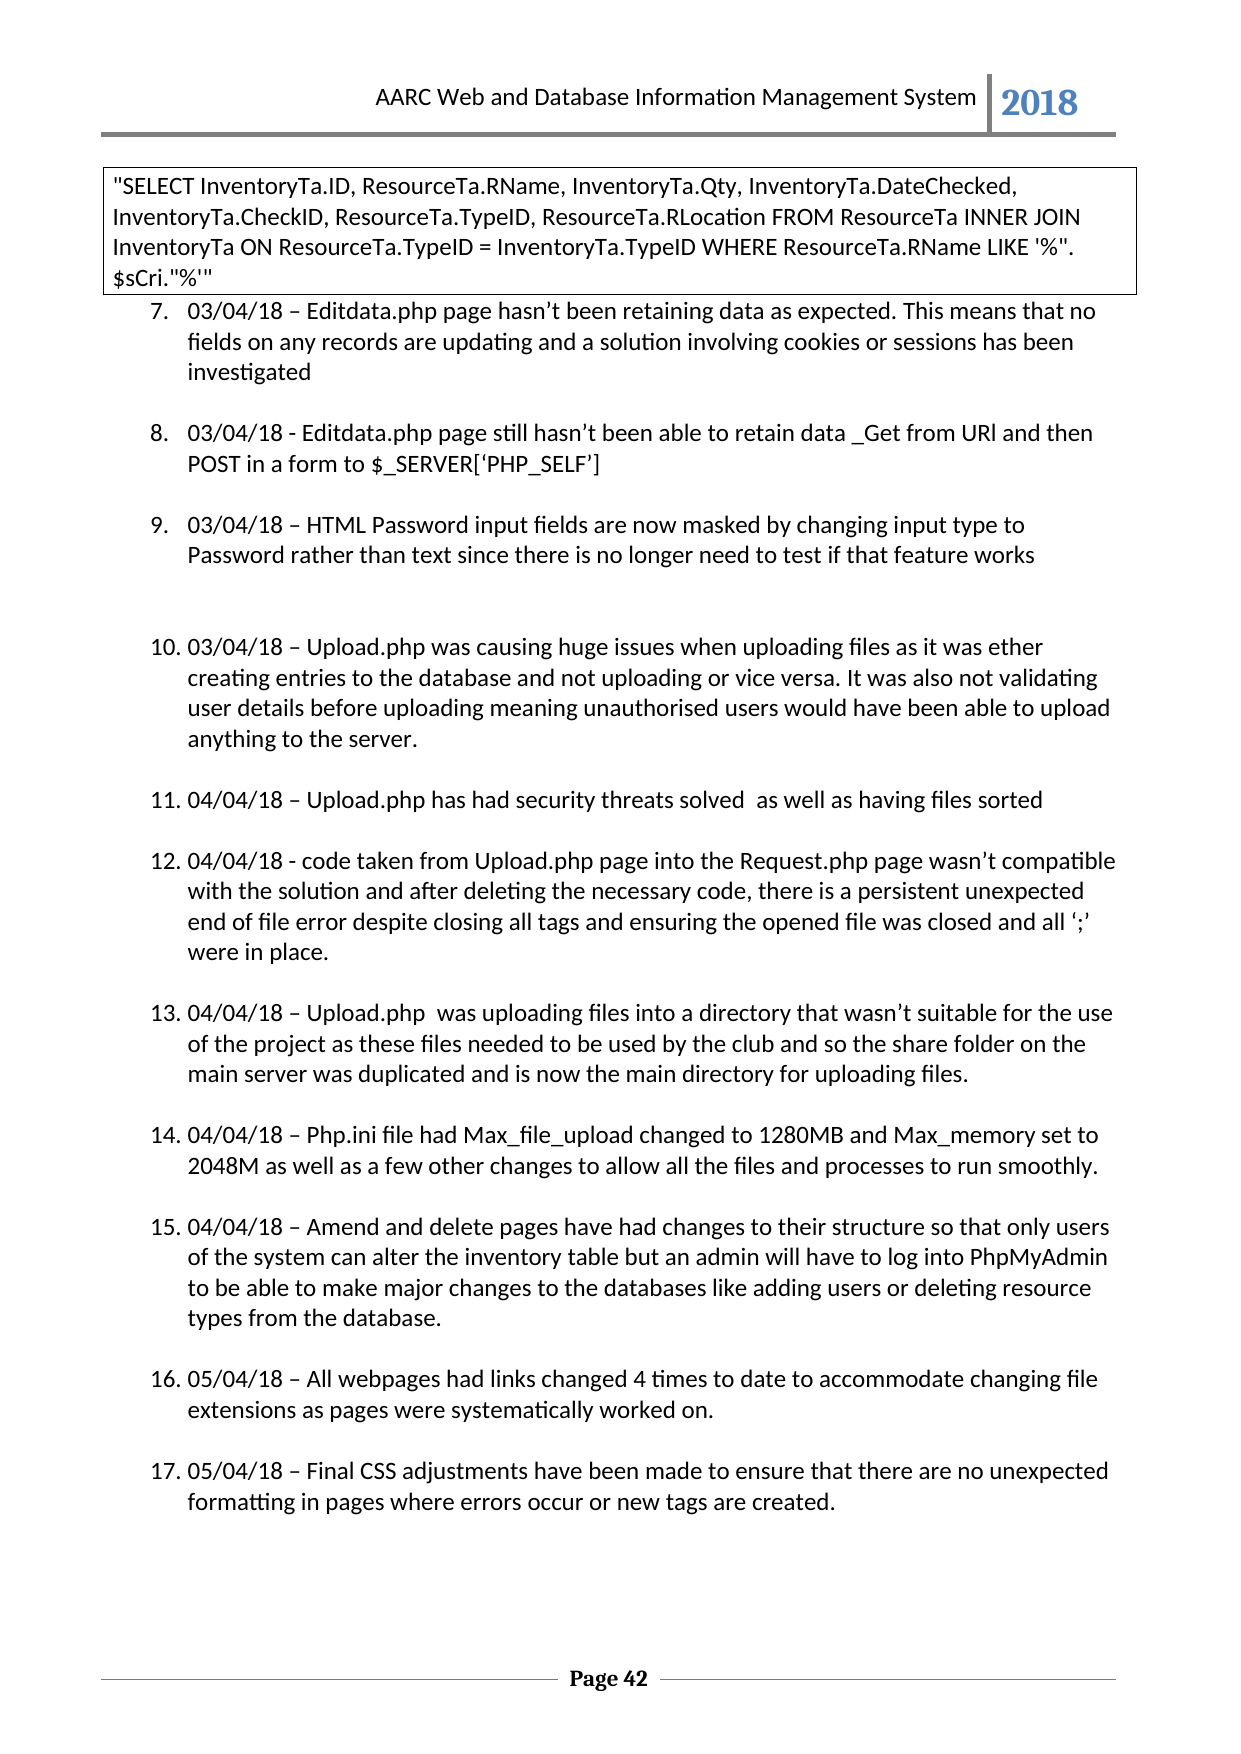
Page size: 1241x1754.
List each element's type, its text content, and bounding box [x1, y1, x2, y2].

list 04/04/18 – Amend and delete pages have had changes to their structure so that only users of the system can alter the inventory table but an admin will have to log into PhpMyAdmin to be able to make major changes to the databases like adding users or deleting resource types from the database. [150, 1211, 1128, 1333]
list 05/04/18 – Final CSS adjustments have been made to ensure that there are no unexpected formatting in pages where errors occur or new tags are created. [150, 1455, 1128, 1516]
list 04/04/18 – Upload.php was uploading files into a directory that wasn’t suitable for the use of the project as these files needed to be used by the club and so the share folder on the main server was duplicated and is now the main directory for uploading files. [150, 997, 1128, 1089]
list 03/04/18 - Editdata.php page still hasn’t been able to retain data _Get from URl and then POST in a form to $_SERVER[‘PHP_SELF’] [150, 417, 1128, 478]
list 03/04/18 – Upload.php was causing huge issues when uploading files as it was ether creating entries to the database and not uploading or vice versa. It was also not validating user details before uploading meaning unauthorised users would have been able to upload anything to the server. [150, 631, 1128, 753]
list 03/04/18 – Editdata.php page hasn’t been retaining data as expected. This means that no fields on any records are updating and a solution involving cookies or sessions has been investigated [150, 295, 1128, 387]
list 04/04/18 – Upload.php has had security threats solved as well as having files sorted [150, 784, 1128, 814]
list 04/04/18 – Php.ini file had Max_file_upload changed to 1280MB and Max_memory set to 2048M as well as a few other changes to allow all the files and processes to run smoothly. [150, 1119, 1128, 1181]
text "SELECT InventoryTa.ID, ResourceTa.RName, InventoryTa.Qty, InventoryTa.DateChecked, InventoryTa.CheckID, ResourceTa.TypeID, ResourceTa.RLocation FROM ResourceTa INNER JOIN InventoryTa ON ResourceTa.TypeID = InventoryTa.TypeID WHERE ResourceTa.RName LIKE '%".$sCri."%'" [104, 168, 1136, 294]
list 05/04/18 – All webpages had links changed 4 times to date to accommodate changing file extensions as pages were systematically worked on. [150, 1364, 1128, 1425]
list 03/04/18 – HTML Password input fields are now masked by changing input type to Password rather than text since there is no longer need to test if that feature works [150, 509, 1128, 570]
list 04/04/18 - code taken from Upload.php page into the Request.php page wasn’t compatible with the solution and after deleting the necessary code, there is a persistent unexpected end of file error despite closing all tags and ensuring the opened file was closed and all ‘;’ were in place. [150, 845, 1128, 967]
